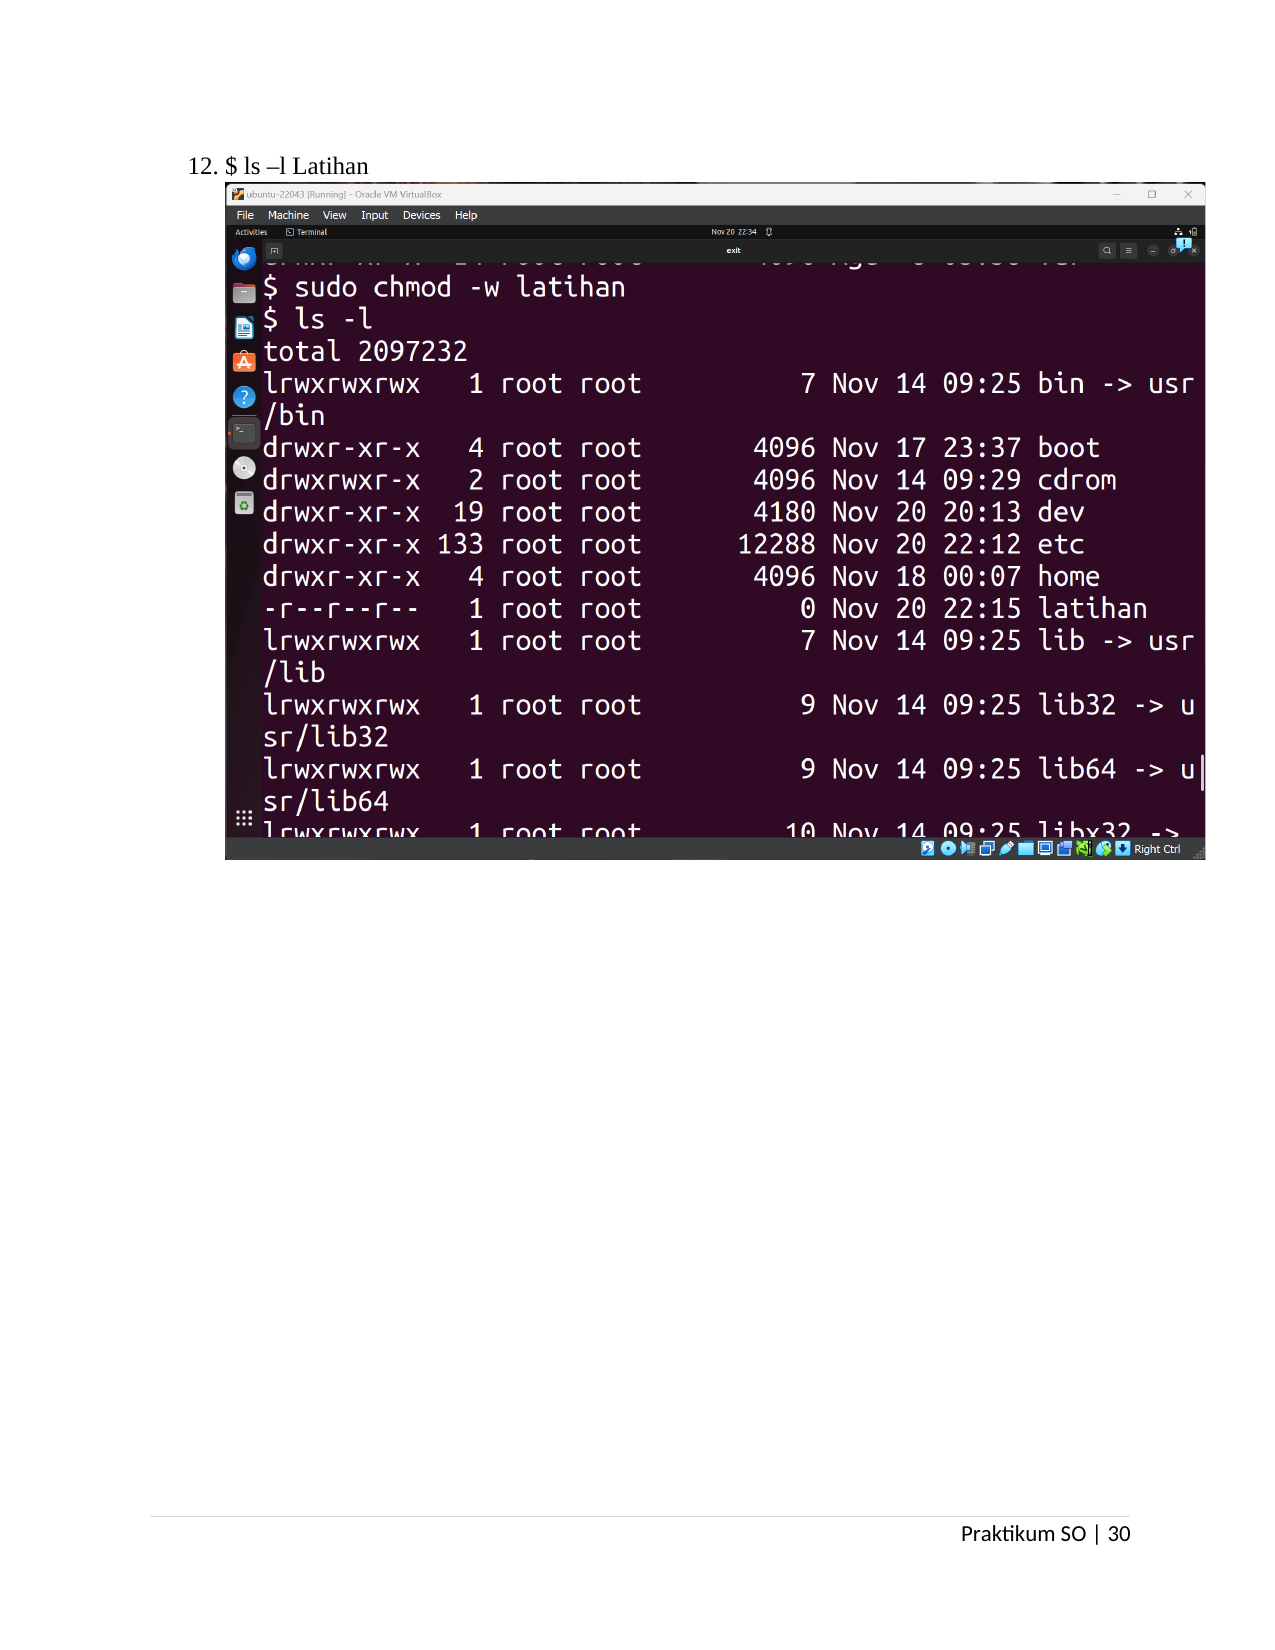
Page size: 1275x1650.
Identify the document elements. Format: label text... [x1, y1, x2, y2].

picture [225, 182, 1206, 860]
subtitle $ ls –l Latihan [187, 151, 1130, 180]
